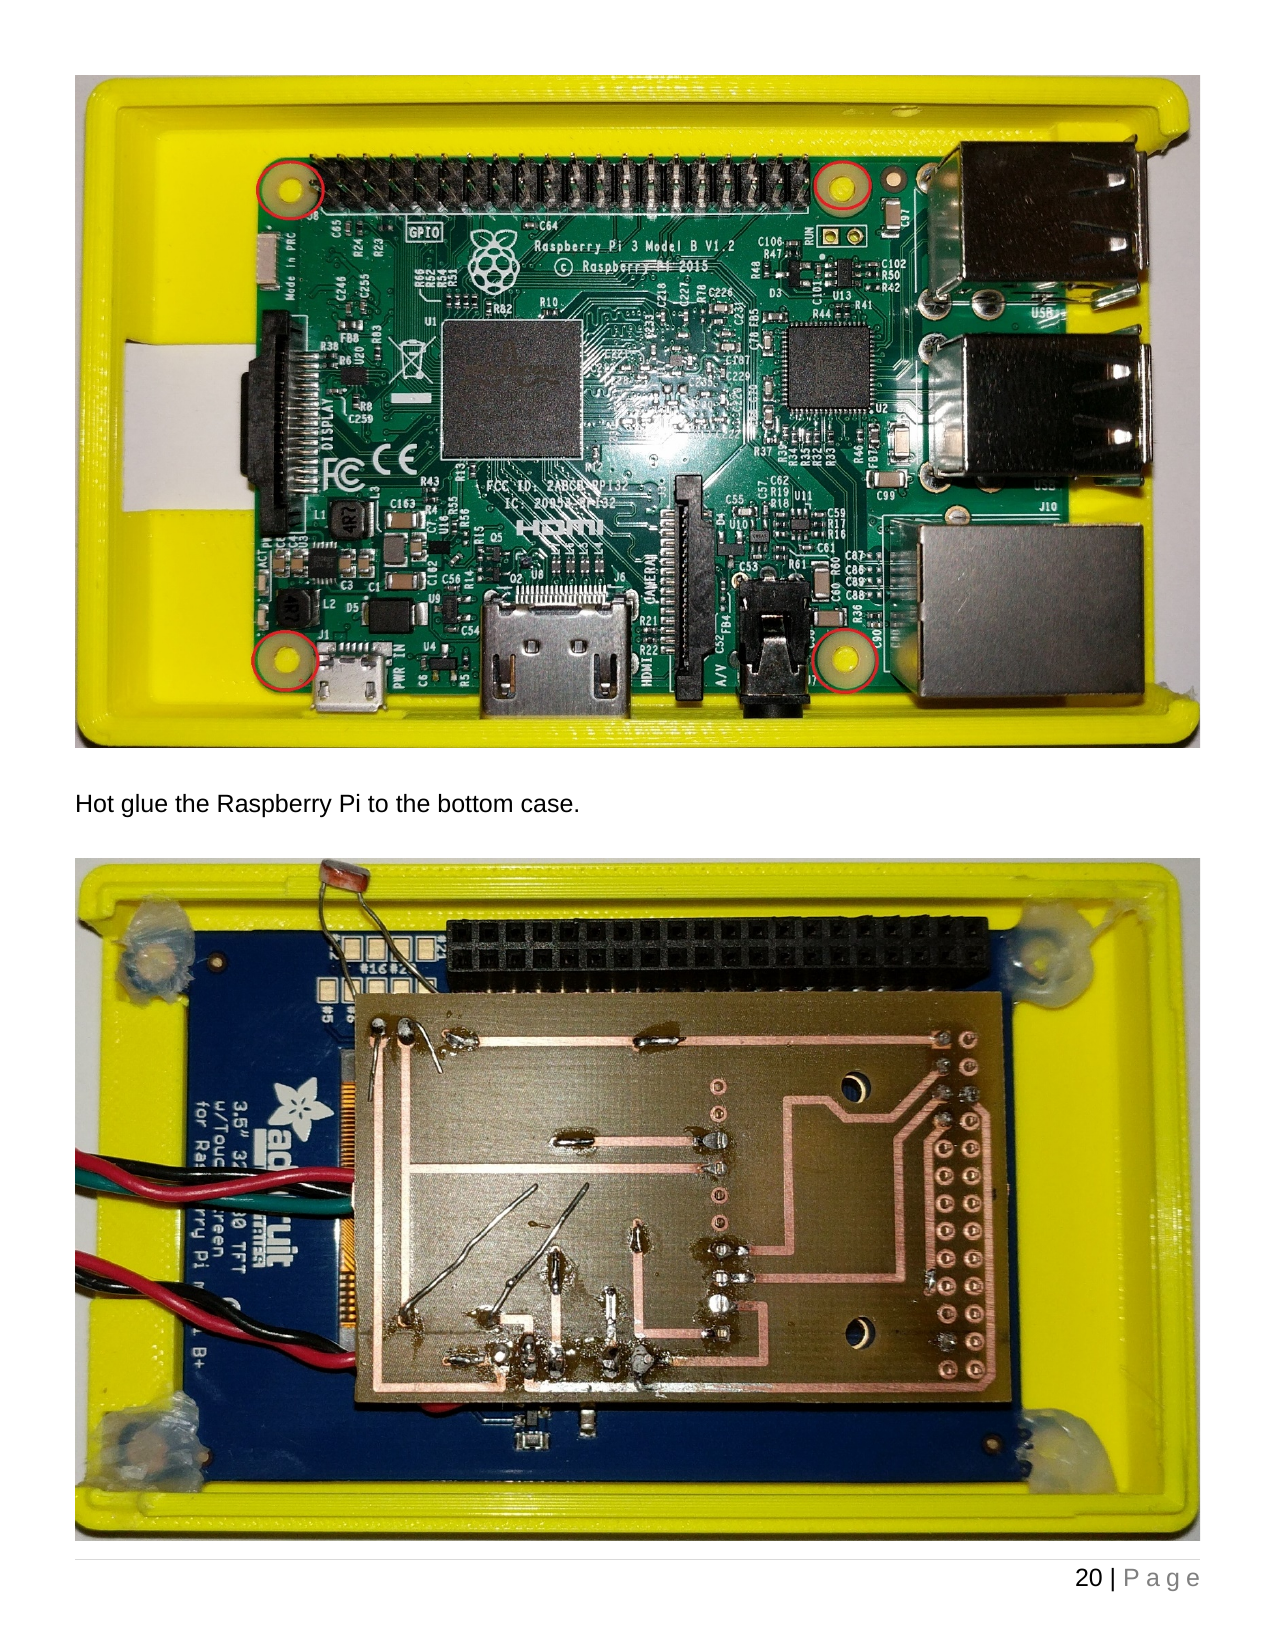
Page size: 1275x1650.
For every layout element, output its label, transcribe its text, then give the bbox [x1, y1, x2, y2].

picture [75, 858, 1200, 1541]
picture [75, 75, 1200, 748]
text Hot glue the Raspberry Pi to the bottom case. [75, 788, 1200, 817]
